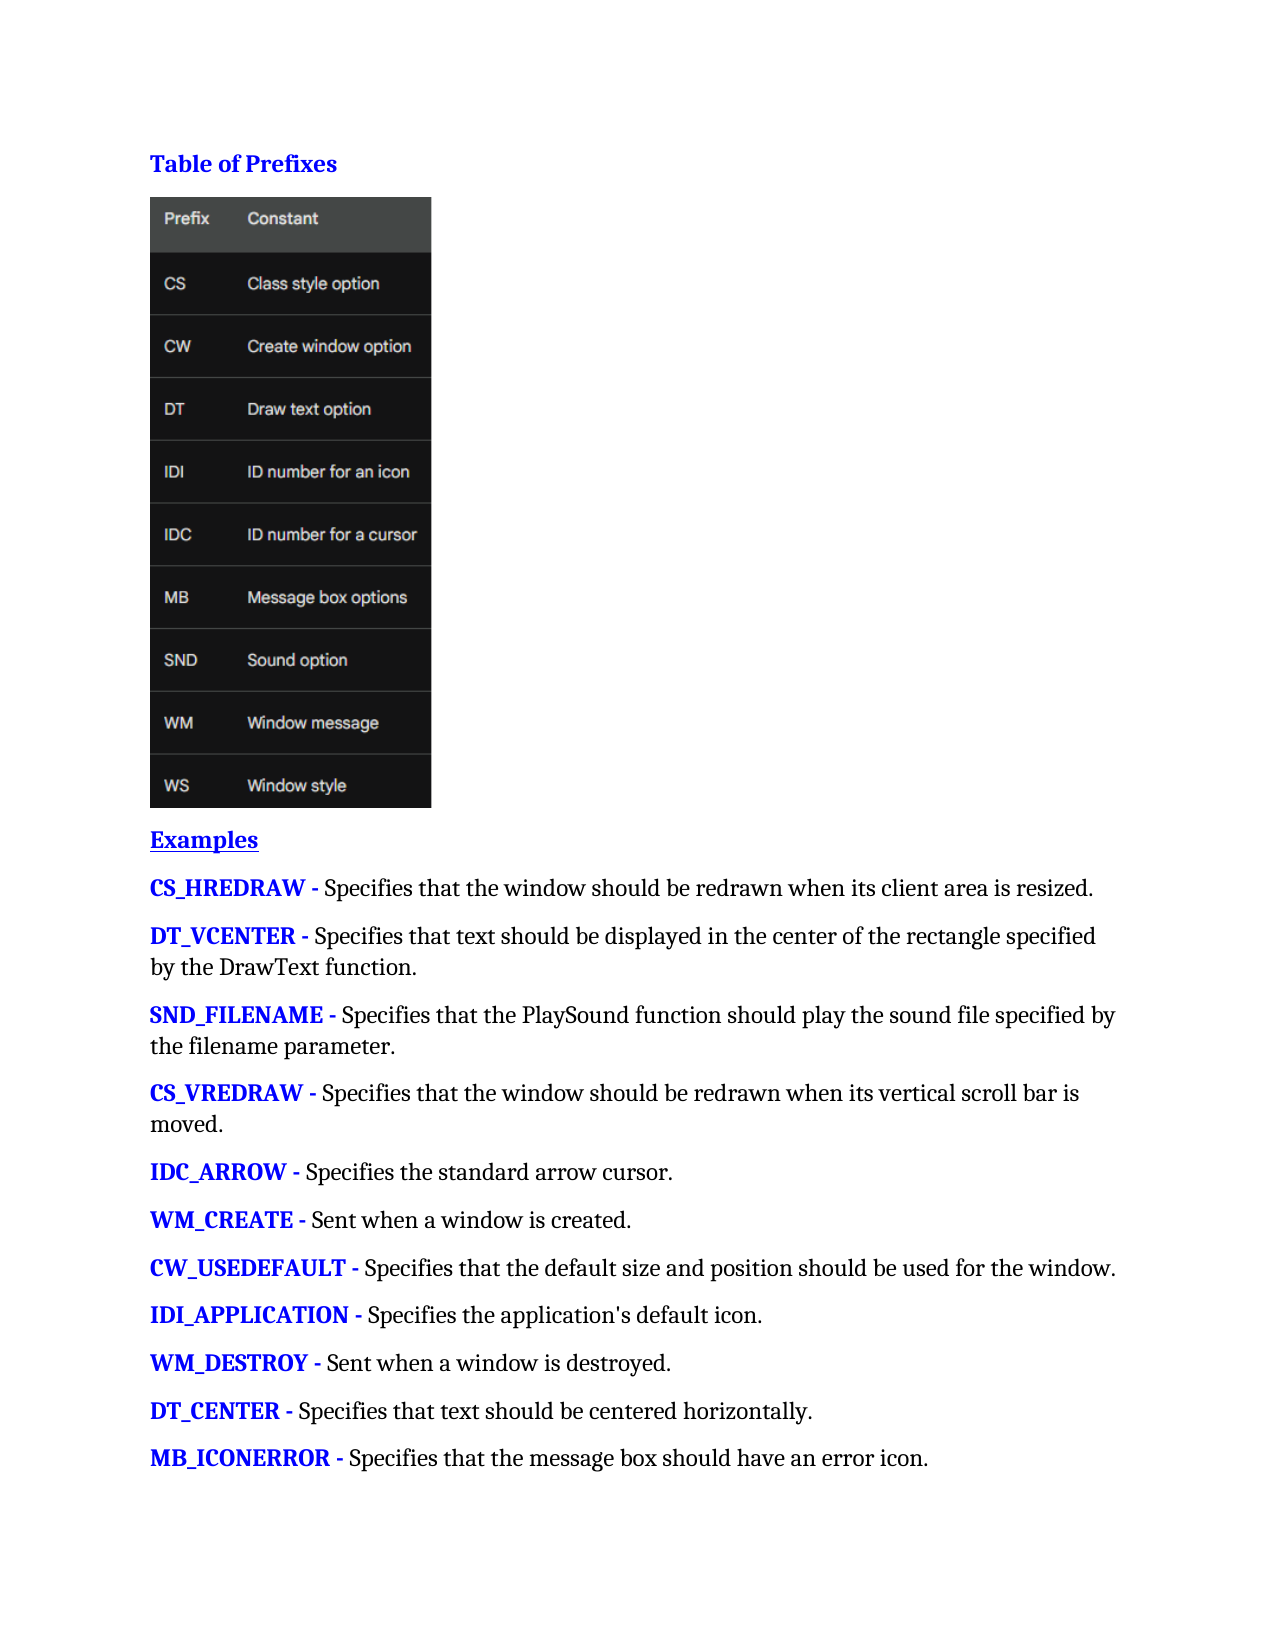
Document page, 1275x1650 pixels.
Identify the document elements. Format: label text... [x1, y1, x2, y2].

text CS_VREDRAW - Specifies that the window should be redrawn when its vertical scroll bar is moved. [150, 1079, 1125, 1139]
text DT_CENTER - Specifies that text should be centered horizontally. [150, 1397, 1125, 1425]
text Examples [150, 826, 1125, 855]
text MB_ICONERROR - Specifies that the message box should have an error icon. [150, 1444, 1125, 1473]
text DT_VCENTER - Specifies that text should be displayed in the center of the rectangle specified by the DrawText function. [150, 922, 1125, 982]
text WM_DESTROY - Sent when a window is destroyed. [150, 1349, 1125, 1378]
text CW_USEDEFAULT - Specifies that the default size and position should be used for the window. [150, 1253, 1125, 1282]
text IDI_APPLICATION - Specifies the application's default icon. [150, 1301, 1125, 1330]
text SND_FILENAME - Specifies that the PlaySound function should play the sound file specified by the filename parameter. [150, 1001, 1125, 1060]
text WM_CREATE - Sent when a window is created. [150, 1206, 1125, 1234]
picture [150, 197, 432, 808]
text CS_HREDRAW - Specifies that the window should be redrawn when its client area is resized. [150, 874, 1125, 903]
text Table of Prefixes [150, 150, 1125, 179]
text IDC_ARROW - Specifies the standard arrow cursor. [150, 1158, 1125, 1187]
